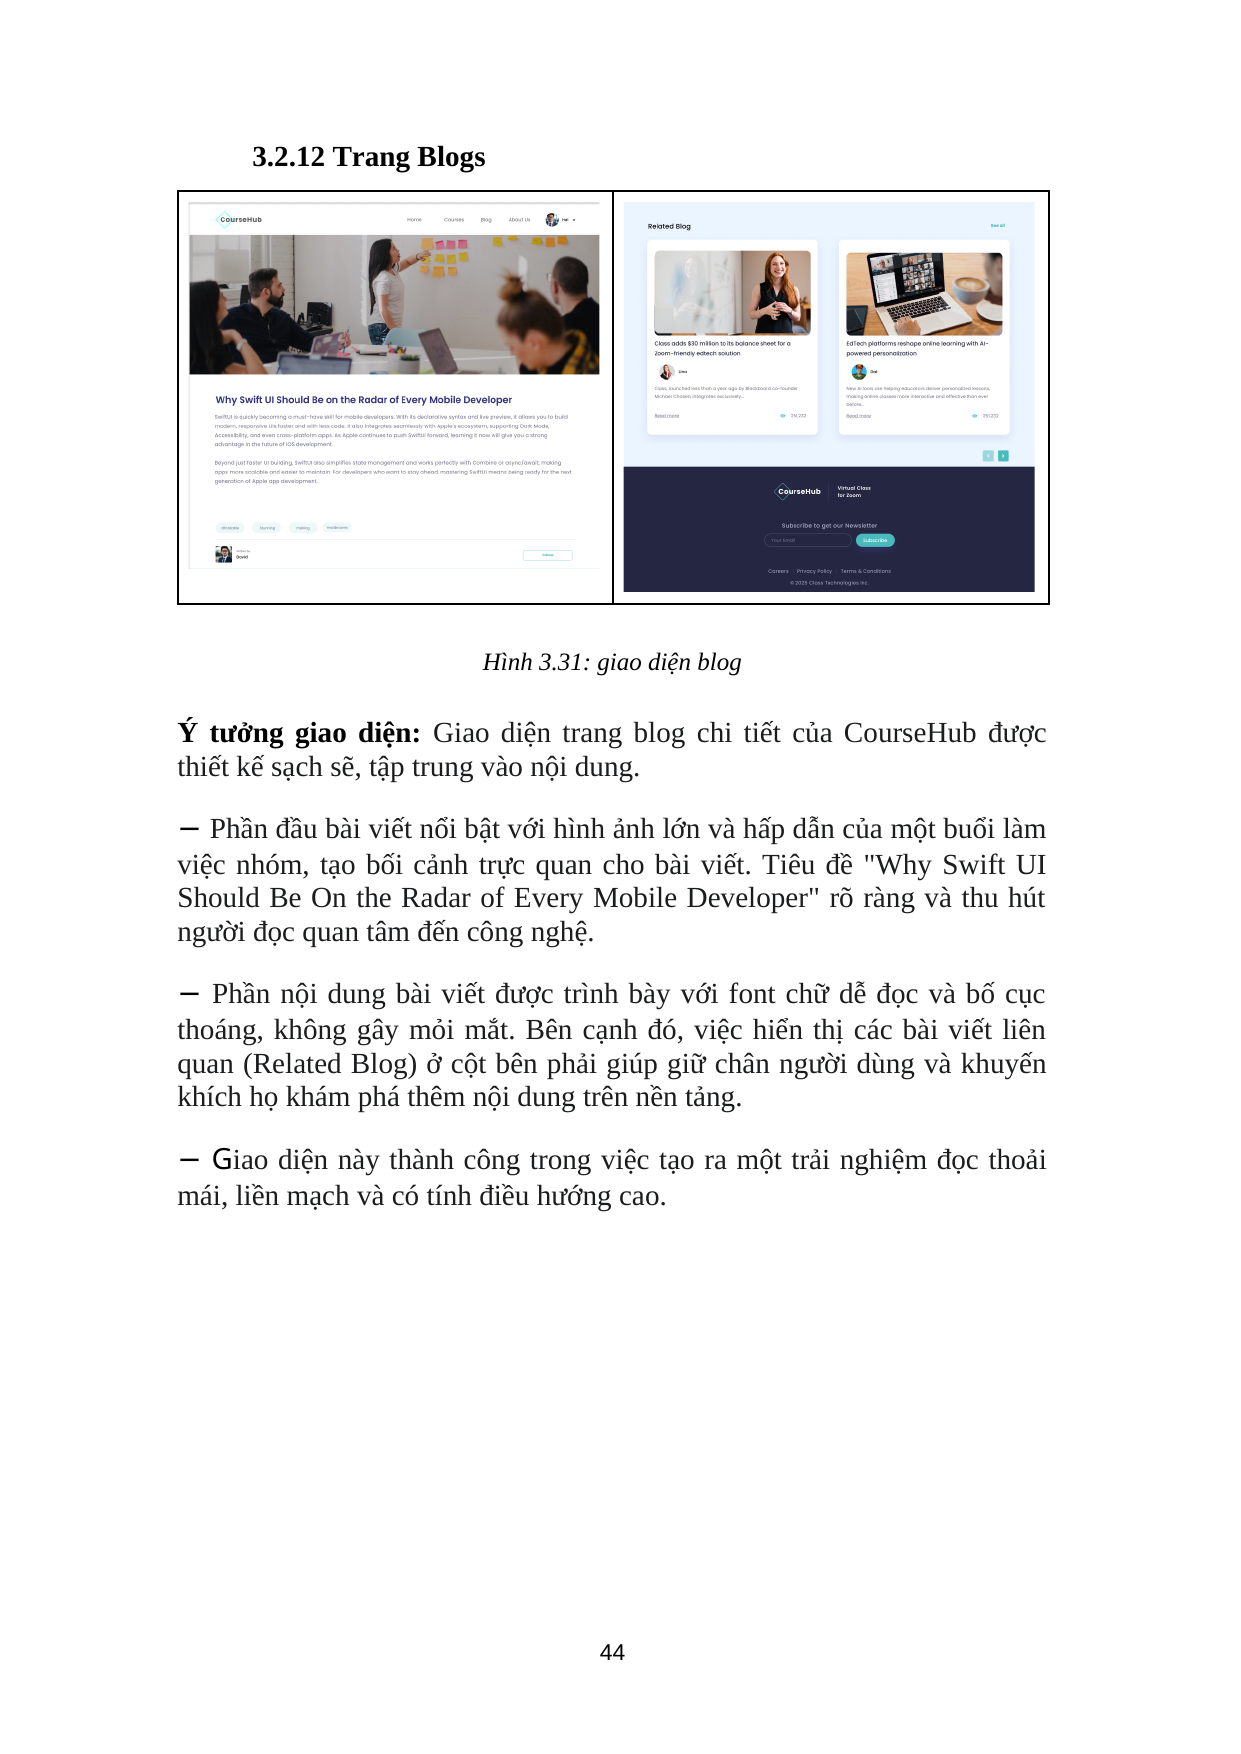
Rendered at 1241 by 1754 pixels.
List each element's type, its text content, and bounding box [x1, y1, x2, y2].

text − Phần đầu bài viết nổi bật với hình ảnh lớn và hấp dẫn của một buổi làm việc nhóm, tạo bối cảnh trực quan cho bài viết. Tiêu đề "Why Swift UI Should Be On the Radar of Every Mobile Developer" rõ ràng và thu hút người đọc quan tâm đến công nghệ. [177, 807, 1047, 948]
text Ý tưởng giao diện: Giao diện trang blog chi tiết của CourseHub được thiết kế sạch sẽ, tập trung vào nội dung. [177, 715, 1047, 782]
picture [623, 202, 1035, 592]
text − Giao diện này thành công trong việc tạo ra một trải nghiệm đọc thoải mái, liền mạch và có tính điều hướng cao. [177, 1138, 1047, 1211]
table_header [179, 192, 612, 602]
picture [188, 202, 600, 569]
table_header [614, 192, 1048, 602]
subtitle Hình 3.31: giao diện blog [177, 647, 1047, 676]
subtitle 3.2.12 Trang Blogs [252, 139, 1047, 173]
text − Phần nội dung bài viết được trình bày với font chữ dễ đọc và bố cục thoáng, không gây mỏi mắt. Bên cạnh đó, việc hiển thị các bài viết liên quan (Related Blog) ở cột bên phải giúp giữ chân người dùng và khuyến khích họ khám phá thêm nội dung trên nền tảng. [177, 973, 1047, 1113]
